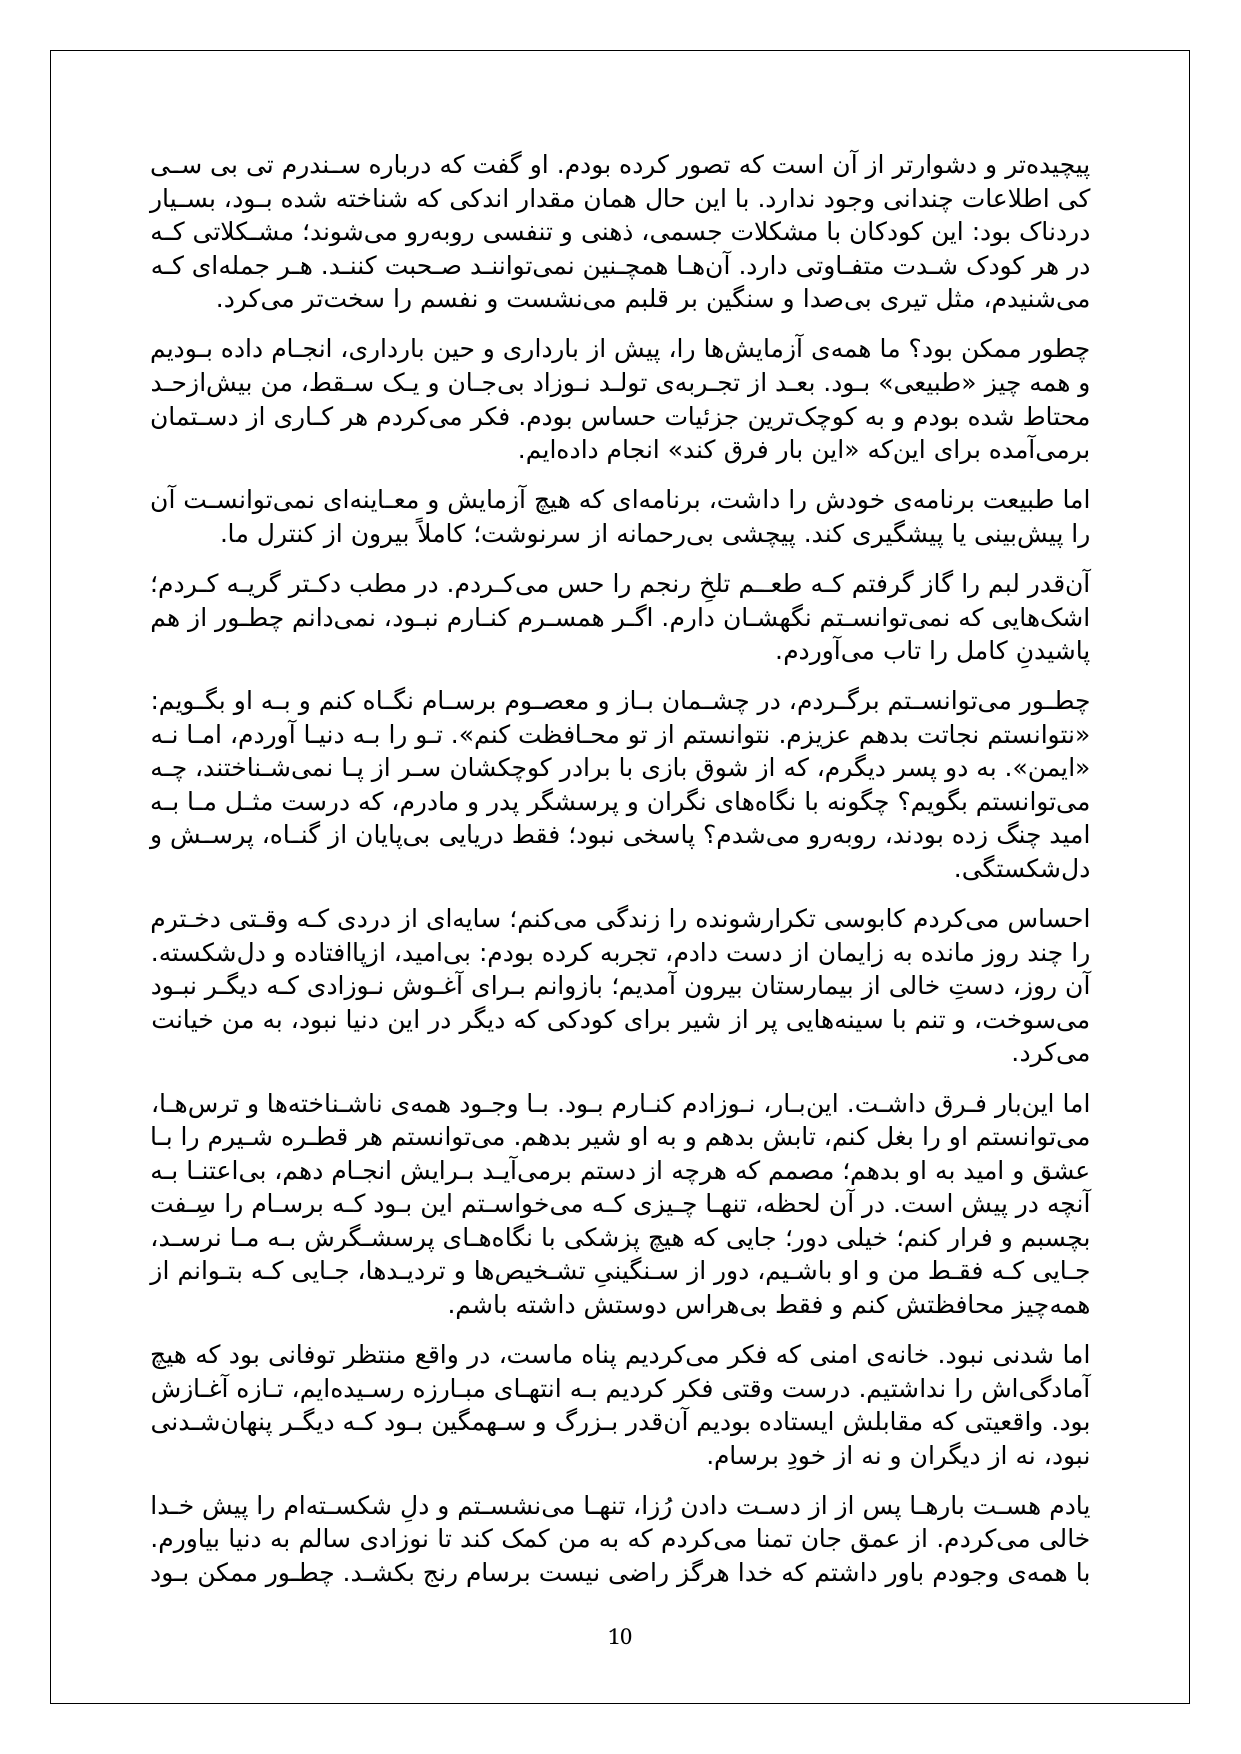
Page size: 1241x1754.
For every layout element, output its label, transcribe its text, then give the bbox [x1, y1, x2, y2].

text چطور ممکن بود؟ ما همه‌ی آزمایش‌ها را، پیش از بارداری و حین بارداری، انجام داده بودیم و همه چیز «طبیعی» بود. بعد از تجربه‌ی تولد نوزاد بی‌جان و یک سقط، من بیش‌ازحد محتاط شده بودم و به کوچک‌ترین جزئیات حساس بودم. فکر می‌کردم هر کاری از دستمان برمی‌آمده برای این‌که «این بار فرق کند» انجام داده‌ایم. [150, 334, 1090, 464]
text اما این‌بار فرق داشت. این‌بار، نوزادم کنارم بود. با وجود همه‌ی ناشناخته‌ها و ترس‌ها، می‌توانستم او را بغل کنم، تابش بدهم و به او شیر بدهم. می‌توانستم هر قطره شیرم را با عشق و امید به او بدهم؛ مصمم که هرچه از دستم برمی‌آید برایش انجام دهم، بی‌اعتنا به آنچه در پیش است. در آن لحظه، تنها چیزی که می‌خواستم این بود که برسام را سِفت بچسبم و فرار کنم؛ خیلی دور؛ جایی که هیچ پزشکی با نگاه‌های پرسشگرش به ما نرسد، جایی که فقط من و او باشیم، دور از سنگینیِ تشخیص‌ها و تردیدها، جایی که بتوانم از همه‌چیز محافظتش کنم و فقط بی‌هراس دوستش داشته باشم. [150, 1089, 1090, 1319]
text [150, 1491, 1090, 1587]
text آن‌قدر لبم را گاز گرفتم که طعـم تلخِ رنجم را حس می‌کردم. در مطب دکتر گریه کردم؛ اشک‌هایی که نمی‌توانستم نگهشان دارم. اگر همسرم کنارم نبود، نمی‌دانم چطور از هم پاشیدنِ کامل را تاب می‌آوردم. [150, 569, 1090, 665]
text چطور می‌توانستم برگردم، در چشمان باز و معصوم برسام نگاه کنم و به او بگویم: «نتوانستم نجاتت بدهم عزیزم. نتوانستم از تو محافظت کنم». تو را به دنیا آوردم، اما نه «ایمن». به دو پسر دیگرم، که از شوق بازی با برادر کوچکشان سر از پا نمی‌شناختند، چه می‌توانستم بگویم؟ چگونه با نگاه‌های نگران و پرسشگر پدر و مادرم، که درست مثل ما به امید چنگ زده بودند، روبه‌رو می‌شدم؟ پاسخی نبود؛ فقط دریایی بی‌پایان از گناه، پرسش و دل‌شکستگی. [150, 686, 1090, 883]
text اما طبیعت برنامه‌ی خودش را داشت، برنامه‌ای که هیچ آزمایش و معاینه‌ای نمی‌توانست آن را پیش‌بینی یا پیشگیری کند. پیچشی بی‌رحمانه از سرنوشت؛ کاملاً بیرون از کنترل ما. [150, 485, 1090, 548]
text اما شدنی نبود. خانه‌ی امنی که فکر می‌کردیم پناه ماست، در واقع منتظر توفانی بود که هیچ آمادگی‌اش را نداشتیم. درست وقتی فکر کردیم به انتهای مبارزه رسیده‌ایم، تازه آغازش بود. واقعیتی که مقابلش ایستاده بودیم آن‌قدر بزرگ و سهمگین بود که دیگر پنهان‌شدنی نبود، نه از دیگران و نه از خودِ برسام. [150, 1340, 1090, 1470]
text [150, 150, 1090, 313]
text احساس می‌کردم کابوسی تکرارشونده را زندگی می‌کنم؛ سایه‌ای از دردی که وقتی دخترم را چند روز مانده به زایمان از دست دادم، تجربه کرده بودم: بی‌امید، ازپاافتاده و دل‌شکسته. آن روز، دستِ خالی از بیمارستان بیرون آمدیم؛ بازوانم برای آغوش نوزادی که دیگر نبود می‌سوخت، و تنم با سینه‌هایی پر از شیر برای کودکی که دیگر در این دنیا نبود، به من خیانت می‌کرد. [150, 904, 1090, 1068]
